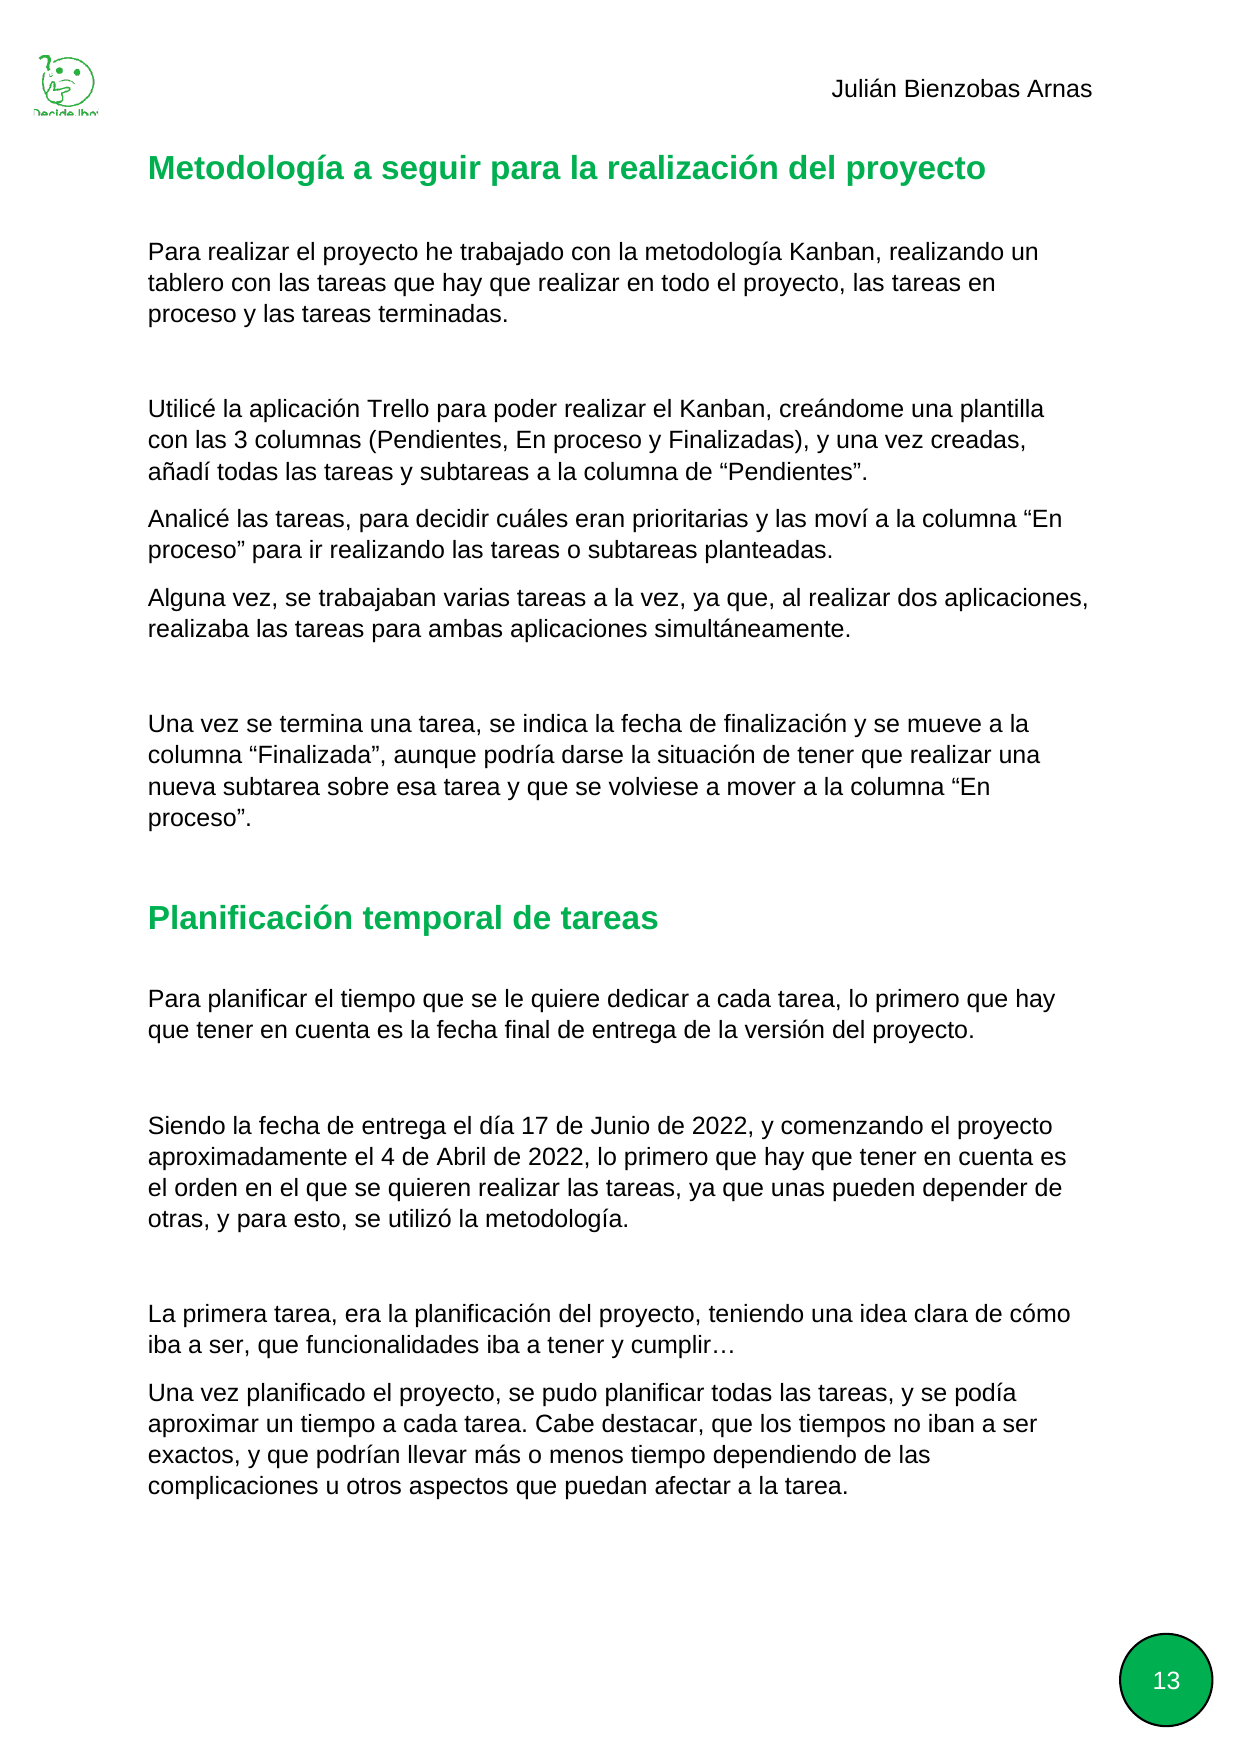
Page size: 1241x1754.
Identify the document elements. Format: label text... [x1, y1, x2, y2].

text Para realizar el proyecto he trabajado con la metodología Kanban, realizando un tablero con las tareas que hay que realizar en todo el proyecto, las tareas en proceso y las tareas terminadas. [148, 237, 1092, 328]
text Utilicé la aplicación Trello para poder realizar el Kanban, creándome una plantilla con las 3 columnas (Pendientes, En proceso y Finalizadas), y una vez creadas, añadí todas las tareas y subtareas a la columna de “Pendientes”. [148, 394, 1092, 485]
text Alguna vez, se trabajaban varias tareas a la vez, ya que, al realizar dos aplicaciones, realizaba las tareas para ambas aplicaciones simultáneamente. [148, 583, 1092, 643]
picture [32, 55, 99, 114]
text Una vez se termina una tarea, se indica la fecha de finalización y se mueve a la columna “Finalizada”, aunque podría darse la situación de tener que realizar una nueva subtarea sobre esa tarea y que se volviese a mover a la columna “En proceso”. [148, 709, 1092, 831]
text Analicé las tareas, para decidir cuáles eran prioritarias y las moví a la columna “En proceso” para ir realizando las tareas o subtareas planteadas. [148, 504, 1092, 564]
text La primera tarea, era la planificación del proyecto, teniendo una idea clara de cómo iba a ser, que funcionalidades iba a tener y cumplir… [148, 1299, 1092, 1359]
subtitle Planificación temporal de tareas [148, 898, 1092, 936]
text Una vez planificado el proyecto, se pudo planificar todas las tareas, y se podía aproximar un tiempo a cada tarea. Cabe destacar, que los tiempos no iban a ser exactos, y que podrían llevar más o menos tiempo dependiendo de las complicaciones u otros aspectos que puedan afectar a la tarea. [148, 1378, 1092, 1500]
text Para planificar el tiempo que se le quiere dedicar a cada tarea, lo primero que hay que tener en cuenta es la fecha final de entrega de la versión del proyecto. [148, 984, 1092, 1044]
text Siendo la fecha de entrega el día 17 de Junio de 2022, y comenzando el proyecto aproximadamente el 4 de Abril de 2022, lo primero que hay que tener en cuenta es el orden en el que se quieren realizar las tareas, ya que unas pueden depender de otras, y para esto, se utilizó la metodología. [148, 1111, 1092, 1233]
subtitle Metodología a seguir para la realización del proyecto [148, 148, 1092, 186]
